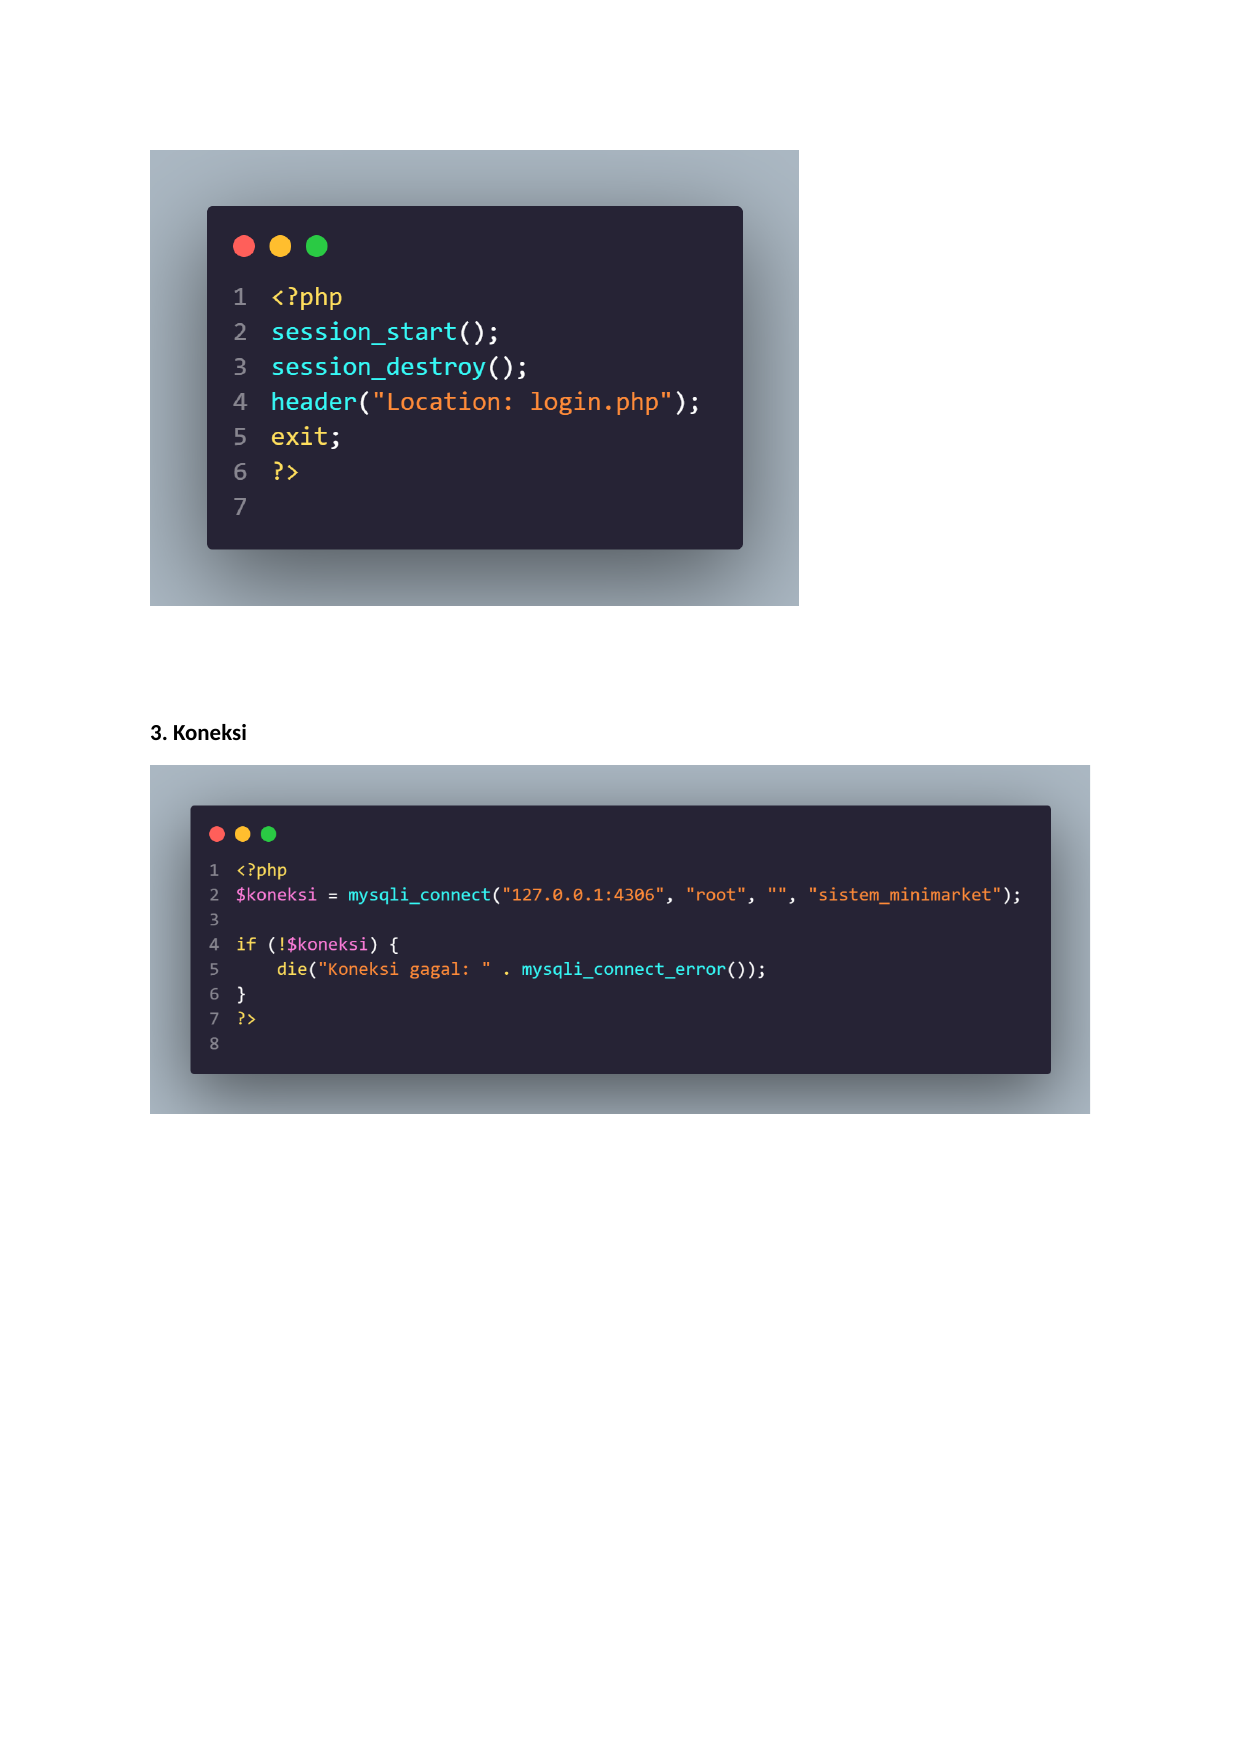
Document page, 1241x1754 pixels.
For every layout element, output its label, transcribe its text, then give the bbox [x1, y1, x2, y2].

picture [150, 765, 1091, 1114]
text 3. Koneksi [150, 718, 1090, 746]
picture [150, 150, 799, 606]
